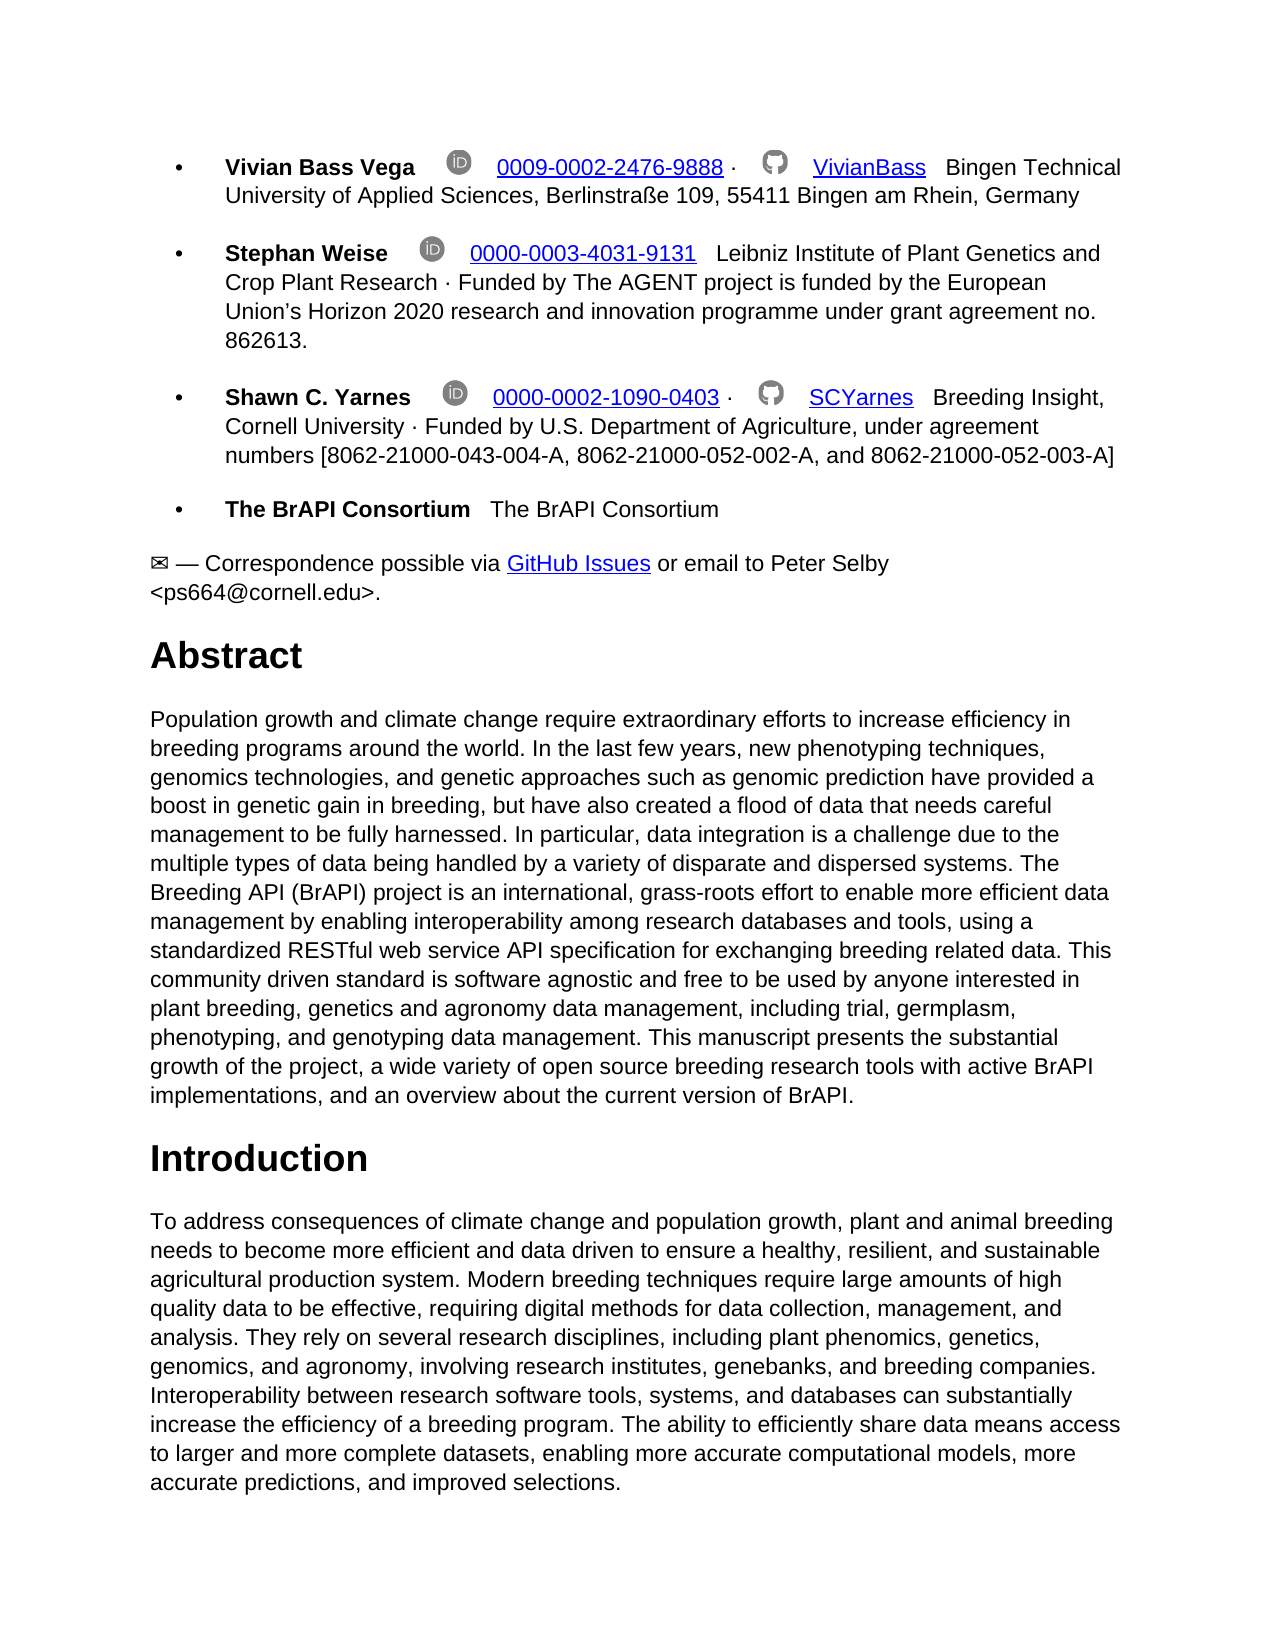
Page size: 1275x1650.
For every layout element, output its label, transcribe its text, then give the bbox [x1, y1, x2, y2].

subtitle Abstract [150, 633, 1125, 676]
text To address consequences of climate change and population growth, plant and animal breeding needs to become more efficient and data driven to ensure a healthy, resilient, and sustainable agricultural production system. Modern breeding techniques require large amounts of high quality data to be effective, requiring digital methods for data collection, management, and analysis. They rely on several research disciplines, including plant phenomics, genetics, genomics, and agronomy, involving research institutes, genebanks, and breeding companies. Interoperability between research software tools, systems, and databases can substantially increase the efficiency of a breeding program. The ability to efficiently share data means access to larger and more complete datasets, enabling more accurate computational models, more accurate predictions, and improved selections. [150, 1208, 1125, 1495]
picture [446, 150, 472, 175]
list Stephan Weise 0000-0003-4031-9131 Leibniz Institute of Plant Genetics and Crop Plant Research · Funded by The AGENT project is funded by the European Union’s Horizon 2020 research and innovation programme under grant agreement no. 862613. [175, 236, 1125, 353]
subtitle Introduction [150, 1136, 1125, 1179]
text ✉ — Correspondence possible via GitHub Issues or email to Peter Selby <ps664@cornell.edu>. [150, 550, 1125, 606]
list Shawn C. Yarnes 0000-0002-1090-0403 · SCYarnes Breeding Insight, Cornell University · Funded by U.S. Department of Agriculture, under agreement numbers [8062-21000-043-004-A, 8062-21000-052-002-A, and 8062-21000-052-003-A] [175, 381, 1125, 469]
picture [442, 380, 468, 406]
picture [762, 150, 788, 175]
picture [419, 236, 445, 262]
picture [758, 380, 784, 406]
list Vivian Bass Vega 0009-0002-2476-9888 · VivianBass Bingen Technical University of Applied Sciences, Berlinstraße 109, 55411 Bingen am Rhein, Germany [175, 150, 1125, 209]
text Population growth and climate change require extraordinary efforts to increase efficiency in breeding programs around the world. In the last few years, new phenotyping techniques, genomics technologies, and genetic approaches such as genomic prediction have provided a boost in genetic gain in breeding, but have also created a flood of data that needs careful management to be fully harnessed. In particular, data integration is a challenge due to the multiple types of data being handled by a variety of disparate and dispersed systems. The Breeding API (BrAPI) project is an international, grass-roots effort to enable more efficient data management by enabling interoperability among research databases and tools, using a standardized RESTful web service API specification for exchanging breeding related data. This community driven standard is software agnostic and free to be used by anyone interested in plant breeding, genetics and agronomy data management, including trial, germplasm, phenotyping, and genotyping data management. This manuscript presents the substantial growth of the project, a wide variety of open source breeding research tools with active BrAPI implementations, and an overview about the current version of BrAPI. [150, 706, 1125, 1108]
list The BrAPI Consortium The BrAPI Consortium [175, 496, 1125, 523]
